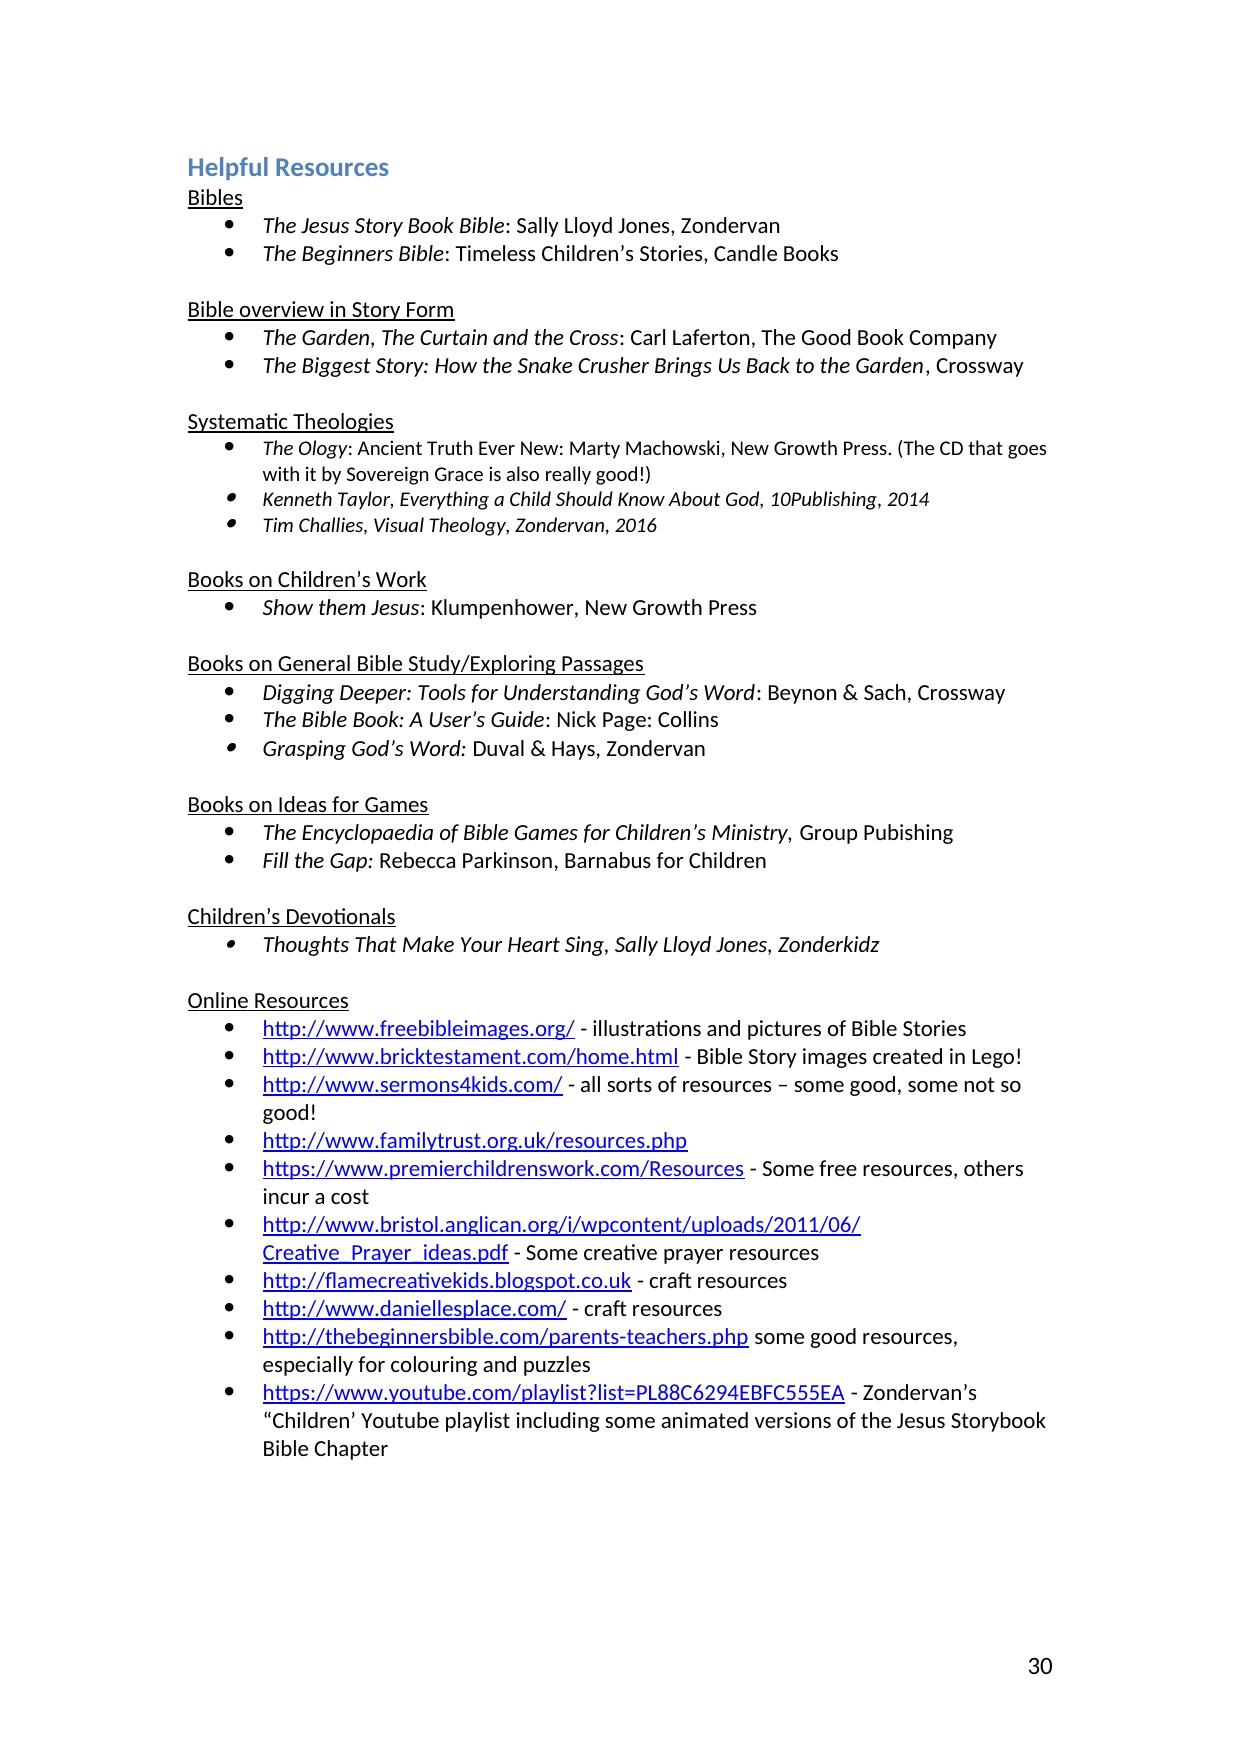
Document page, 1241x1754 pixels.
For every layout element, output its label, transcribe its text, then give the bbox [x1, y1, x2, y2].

list Grasping God’s Word: Duval & Hays, Zondervan [225, 734, 1053, 762]
list http://thebeginnersbible.com/parents-teachers.php some good resources, especially for colouring and puzzles [225, 1322, 1053, 1378]
list http://www.sermons4kids.com/ - all sorts of resources – some good, some not so good! [225, 1070, 1053, 1126]
list The Jesus Story Book Bible: Sally Lloyd Jones, Zondervan [225, 211, 1053, 239]
list http://www.bricktestament.com/home.html - Bible Story images created in Lego! [225, 1042, 1053, 1070]
list Thoughts That Make Your Heart Sing, Sally Lloyd Jones, Zonderkidz [225, 930, 1053, 958]
list The Biggest Story: How the Snake Crusher Brings Us Back to the Garden, Crossway [225, 351, 1053, 379]
list http://flamecreativekids.blogspot.co.uk - craft resources [225, 1266, 1053, 1294]
list https://www.premierchildrenswork.com/Resources - Some free resources, others incur a cost [225, 1154, 1053, 1210]
list http://www.familytrust.org.uk/resources.php [225, 1126, 1053, 1154]
text Books on Children’s Work [187, 566, 1053, 593]
list http://www.freebibleimages.org/ - illustrations and pictures of Bible Stories [225, 1014, 1053, 1042]
list http://www.bristol.anglican.org/i/wpcontent/uploads/2011/06/Creative_Prayer_ideas.pdf - Some creative prayer resources [225, 1210, 1053, 1266]
list The Garden, The Curtain and the Cross: Carl Laferton, The Good Book Company [225, 323, 1053, 351]
list Digging Deeper: Tools for Understanding God’s Word: Beynon & Sach, Crossway [225, 678, 1053, 706]
list The Ology: Ancient Truth Ever New: Marty Machowski, New Growth Press. (The CD that goes with it by Sovereign Grace is also really good!) [225, 435, 1053, 486]
list https://www.youtube.com/playlist?list=PL88C6294EBFC555EA - Zondervan’s “Children’ Youtube playlist including some animated versions of the Jesus Storybook Bible Chapter [225, 1378, 1053, 1462]
text Bible overview in Story Form [187, 295, 1053, 323]
list Kenneth Taylor, Everything a Child Should Know About God, 10Publishing, 2014 [225, 486, 1053, 512]
subtitle Helpful Resources [187, 150, 1053, 183]
text Bibles [187, 183, 1053, 211]
list Online Resources [187, 986, 1053, 1014]
list The Bible Book: A User’s Guide: Nick Page: Collins [225, 706, 1053, 734]
list Fill the Gap: Rebecca Parkinson, Barnabus for Children [225, 846, 1053, 874]
text Children’s Devotionals [187, 902, 1053, 930]
list Tim Challies, Visual Theology, Zondervan, 2016 [225, 512, 1053, 537]
text Books on Ideas for Games [187, 790, 1053, 818]
list http://www.daniellesplace.com/ - craft resources [225, 1294, 1053, 1322]
text Books on General Bible Study/Exploring Passages [187, 649, 1053, 678]
list The Beginners Bible: Timeless Children’s Stories, Candle Books [225, 239, 1053, 267]
list The Encyclopaedia of Bible Games for Children’s Ministry, Group Pubishing [225, 818, 1053, 846]
text Systematic Theologies [187, 407, 1053, 435]
list Show them Jesus: Klumpenhower, New Growth Press [225, 593, 1053, 622]
